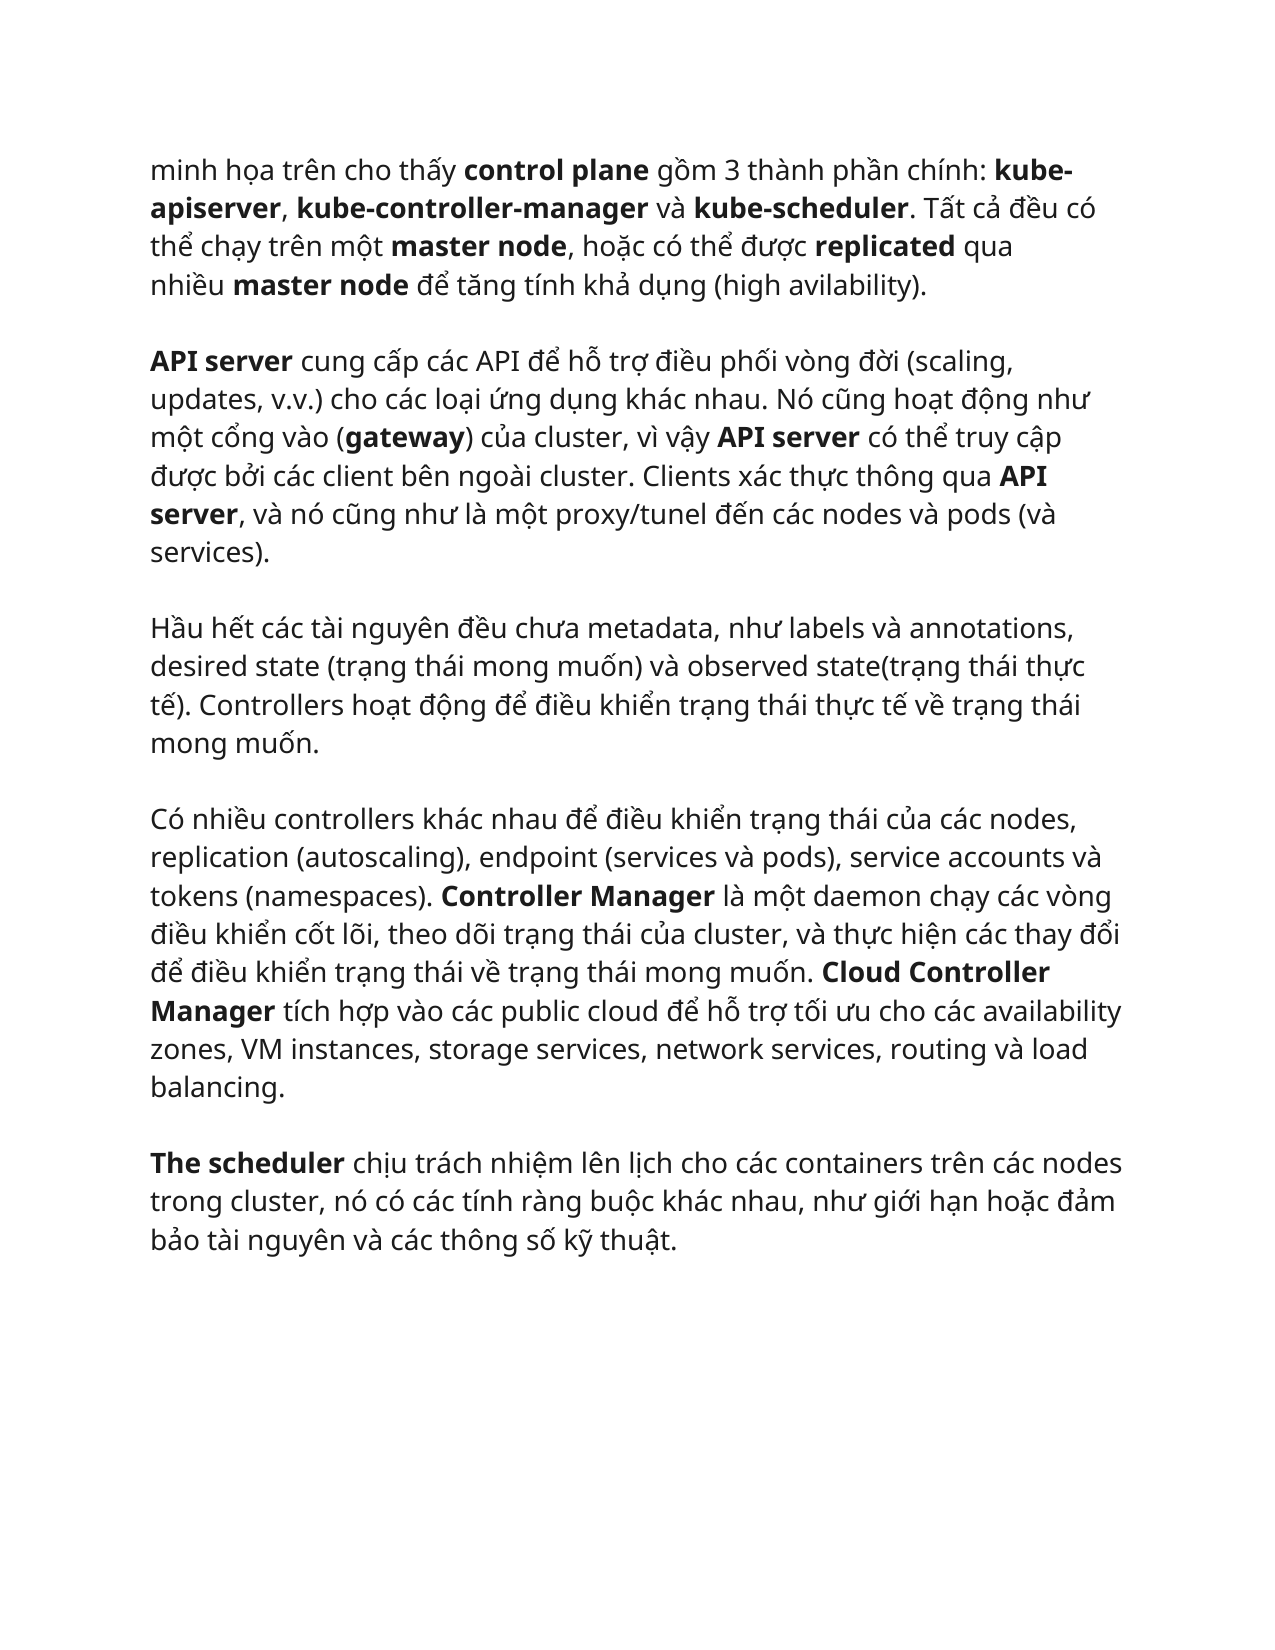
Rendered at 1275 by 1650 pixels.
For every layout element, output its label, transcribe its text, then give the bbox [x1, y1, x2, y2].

text API server cung cấp các API để hỗ trợ điều phối vòng đời (scaling, updates, v.v.) cho các loại ứng dụng khác nhau. Nó cũng hoạt động như một cổng vào (gateway) của cluster, vì vậy API server có thể truy cập được bởi các client bên ngoài cluster. Clients xác thực thông qua API server, và nó cũng như là một proxy/tunel đến các nodes và pods (và services). [150, 341, 1125, 571]
text Hầu hết các tài nguyên đều chưa metadata, như labels và annotations, desired state (trạng thái mong muốn) và observed state(trạng thái thực tế). Controllers hoạt động để điều khiển trạng thái thực tế về trạng thái mong muốn. [150, 608, 1125, 762]
text Có nhiều controllers khác nhau để điều khiển trạng thái của các nodes, replication (autoscaling), endpoint (services và pods), service accounts và tokens (namespaces). Controller Manager là một daemon chạy các vòng điều khiển cốt lõi, theo dõi trạng thái của cluster, và thực hiện các thay đổi để điều khiển trạng thái về trạng thái mong muốn. Cloud Controller Manager tích hợp vào các public cloud để hỗ trợ tối ưu cho các availability zones, VM instances, storage services, network services, routing và load balancing. [150, 799, 1125, 1106]
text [150, 150, 1125, 303]
text The scheduler chịu trách nhiệm lên lịch cho các containers trên các nodes trong cluster, nó có các tính ràng buộc khác nhau, như giới hạn hoặc đảm bảo tài nguyên và các thông số kỹ thuật. [150, 1143, 1125, 1258]
